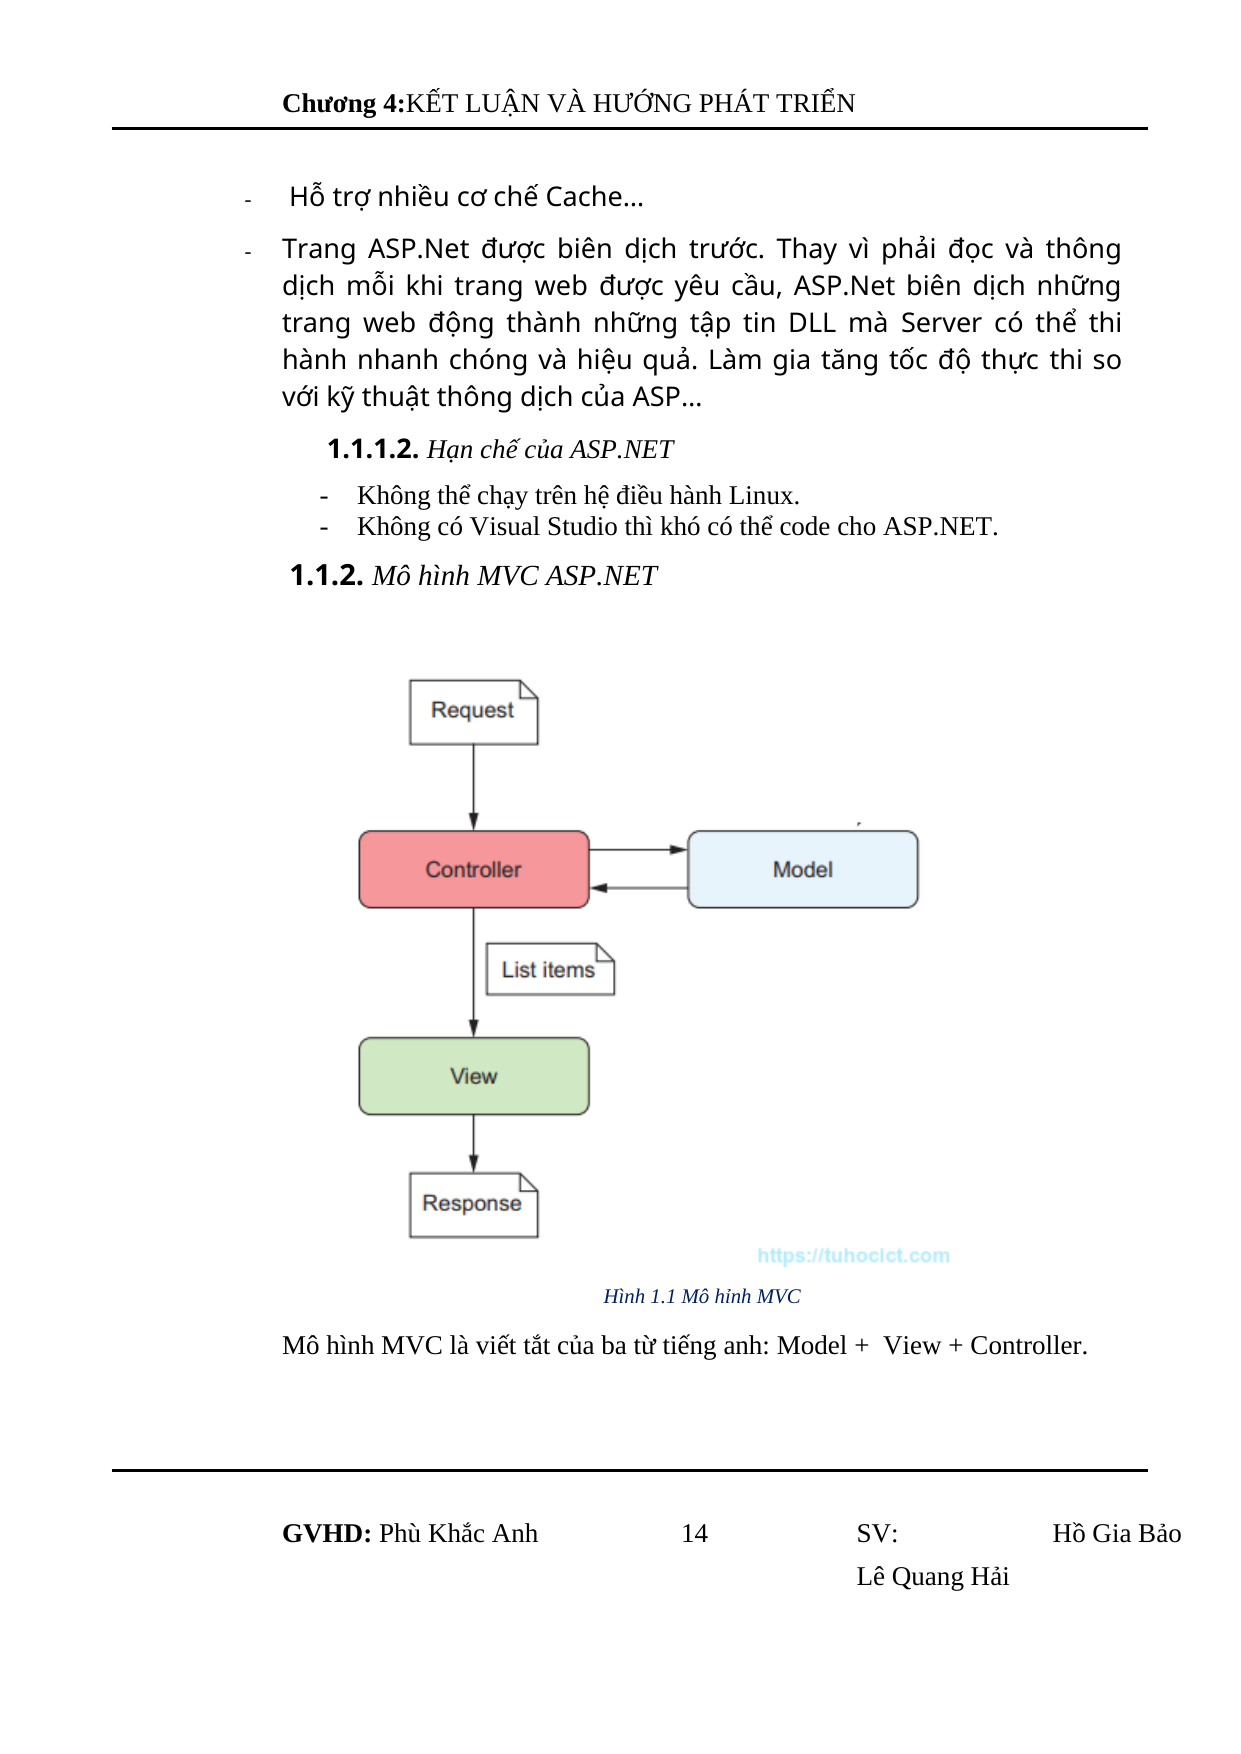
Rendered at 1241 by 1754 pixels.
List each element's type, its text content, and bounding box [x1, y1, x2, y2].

picture [301, 606, 1103, 1272]
list Không thể chạy trên hệ điều hành Linux. [319, 479, 1122, 510]
subtitle Hạn chế của ASP.NET [327, 430, 1122, 467]
list Hỗ trợ nhiều cơ chế Cache… [244, 177, 1122, 214]
list Không có Visual Studio thì khó có thể code cho ASP.NET. [319, 510, 1122, 541]
subtitle Mô hình MVC ASP.NET [289, 554, 1122, 593]
list Trang ASP.Net được biên dịch trước. Thay vì phải đọc và thông dịch mỗi khi trang web được yêu cầu, ASP.Net biên dịch những trang web động thành những tập tin DLL mà Server có thể thi hành nhanh chóng và hiệu quả. Làm gia tăng tốc độ thực thi so với kỹ thuật thông dịch của ASP… [244, 230, 1122, 414]
text Mô hình MVC là viết tắt của ba từ tiếng anh: Model + View + Controller. [282, 1329, 1122, 1360]
